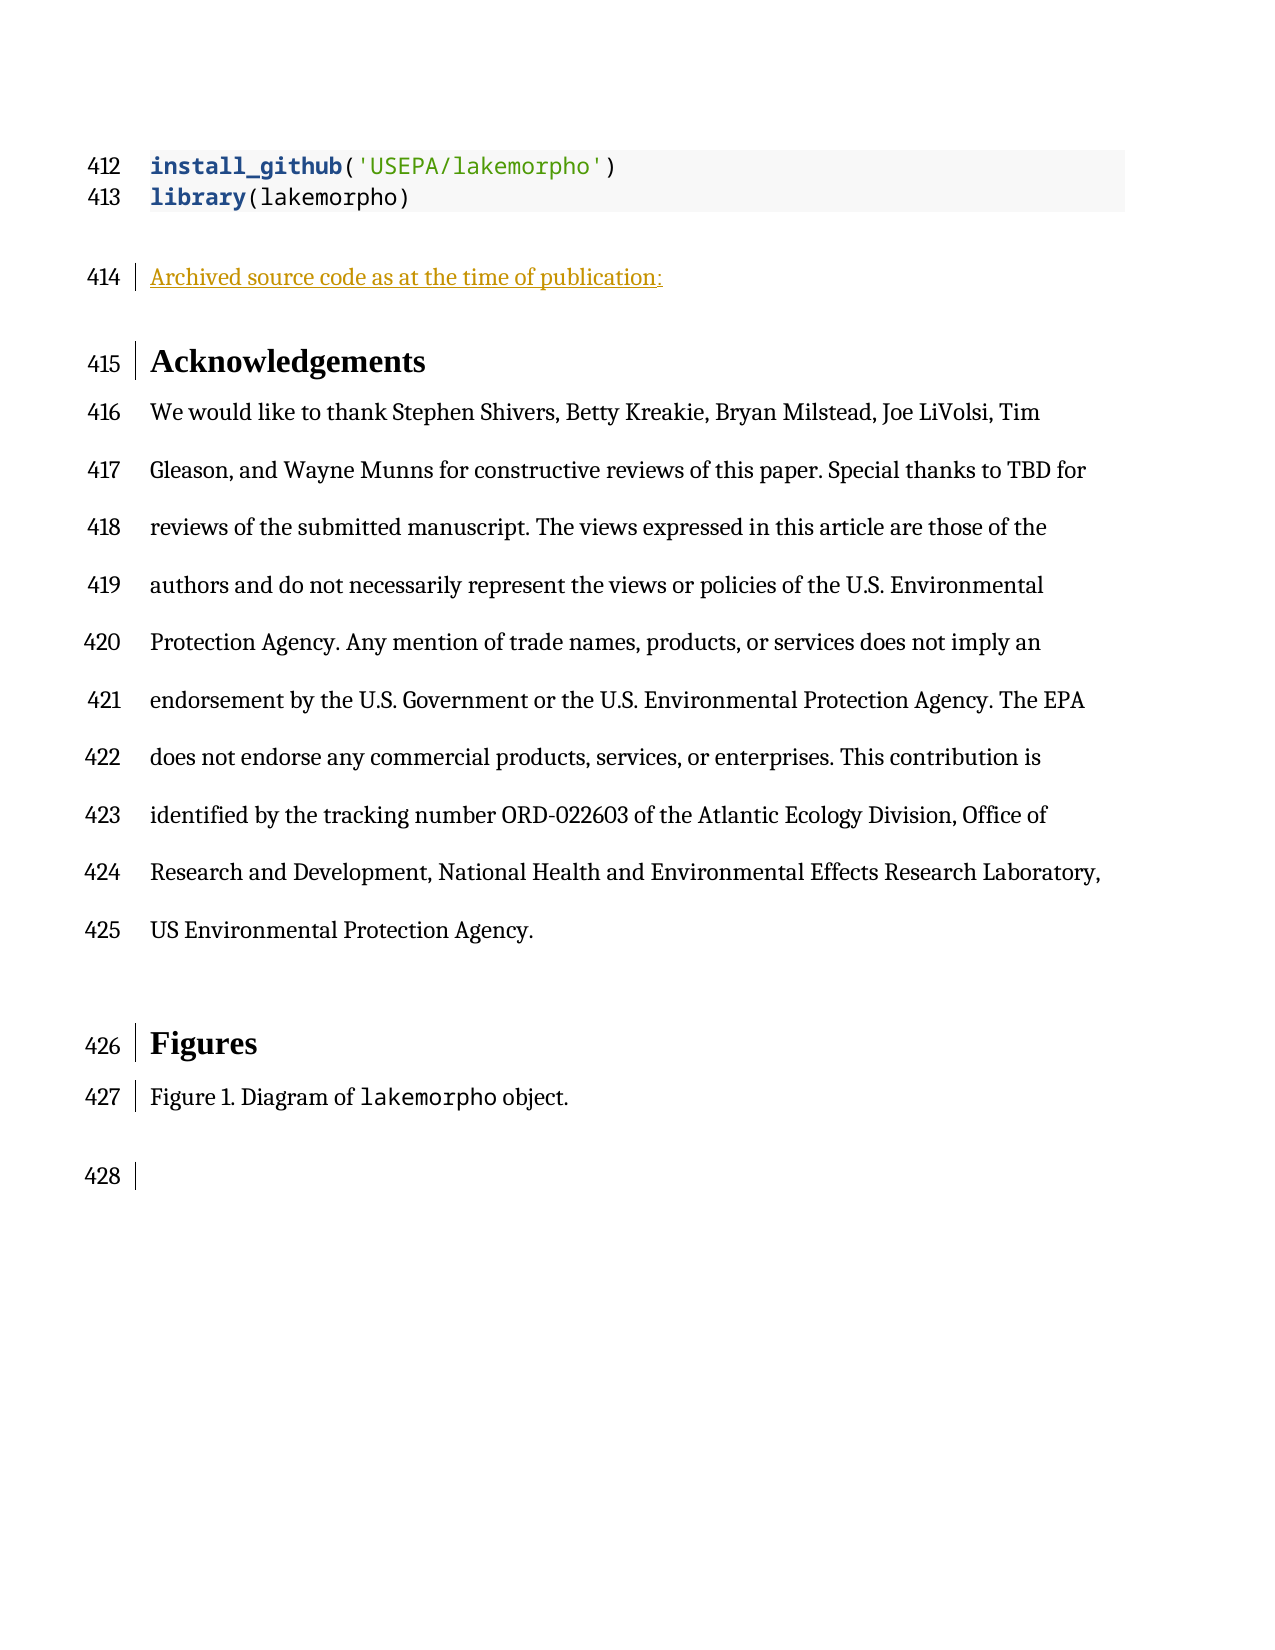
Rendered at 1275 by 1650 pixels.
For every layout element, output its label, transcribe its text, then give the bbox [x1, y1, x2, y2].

subtitle Acknowledgements [150, 341, 1125, 379]
text install.packages('devtools') library('devtools') install_github('USEPA/lakemorpho') library(lakemorpho) [411, 150, 1125, 212]
text We would like to thank Stephen Shivers, Betty Kreakie, Bryan Milstead, Joe LiVolsi, Tim Gleason, and Wayne Munns for constructive reviews of this paper. Special thanks to TBD for reviews of the submitted manuscript. The views expressed in this article are those of the authors and do not necessarily represent the views or policies of the U.S. Environmental Protection Agency. Any mention of trade names, products, or services does not imply an endorsement by the U.S. Government or the U.S. Environmental Protection Agency. The EPA does not endorse any commercial products, services, or enterprises. This contribution is identified by the tracking number ORD-022603 of the Atlantic Ecology Division, Office of Research and Development, National Health and Environmental Effects Research Laboratory, US Environmental Protection Agency. [150, 398, 1125, 944]
subtitle Figures [150, 1023, 1125, 1062]
text Figure 1. Diagram of lakemorpho object. [150, 1080, 1125, 1112]
